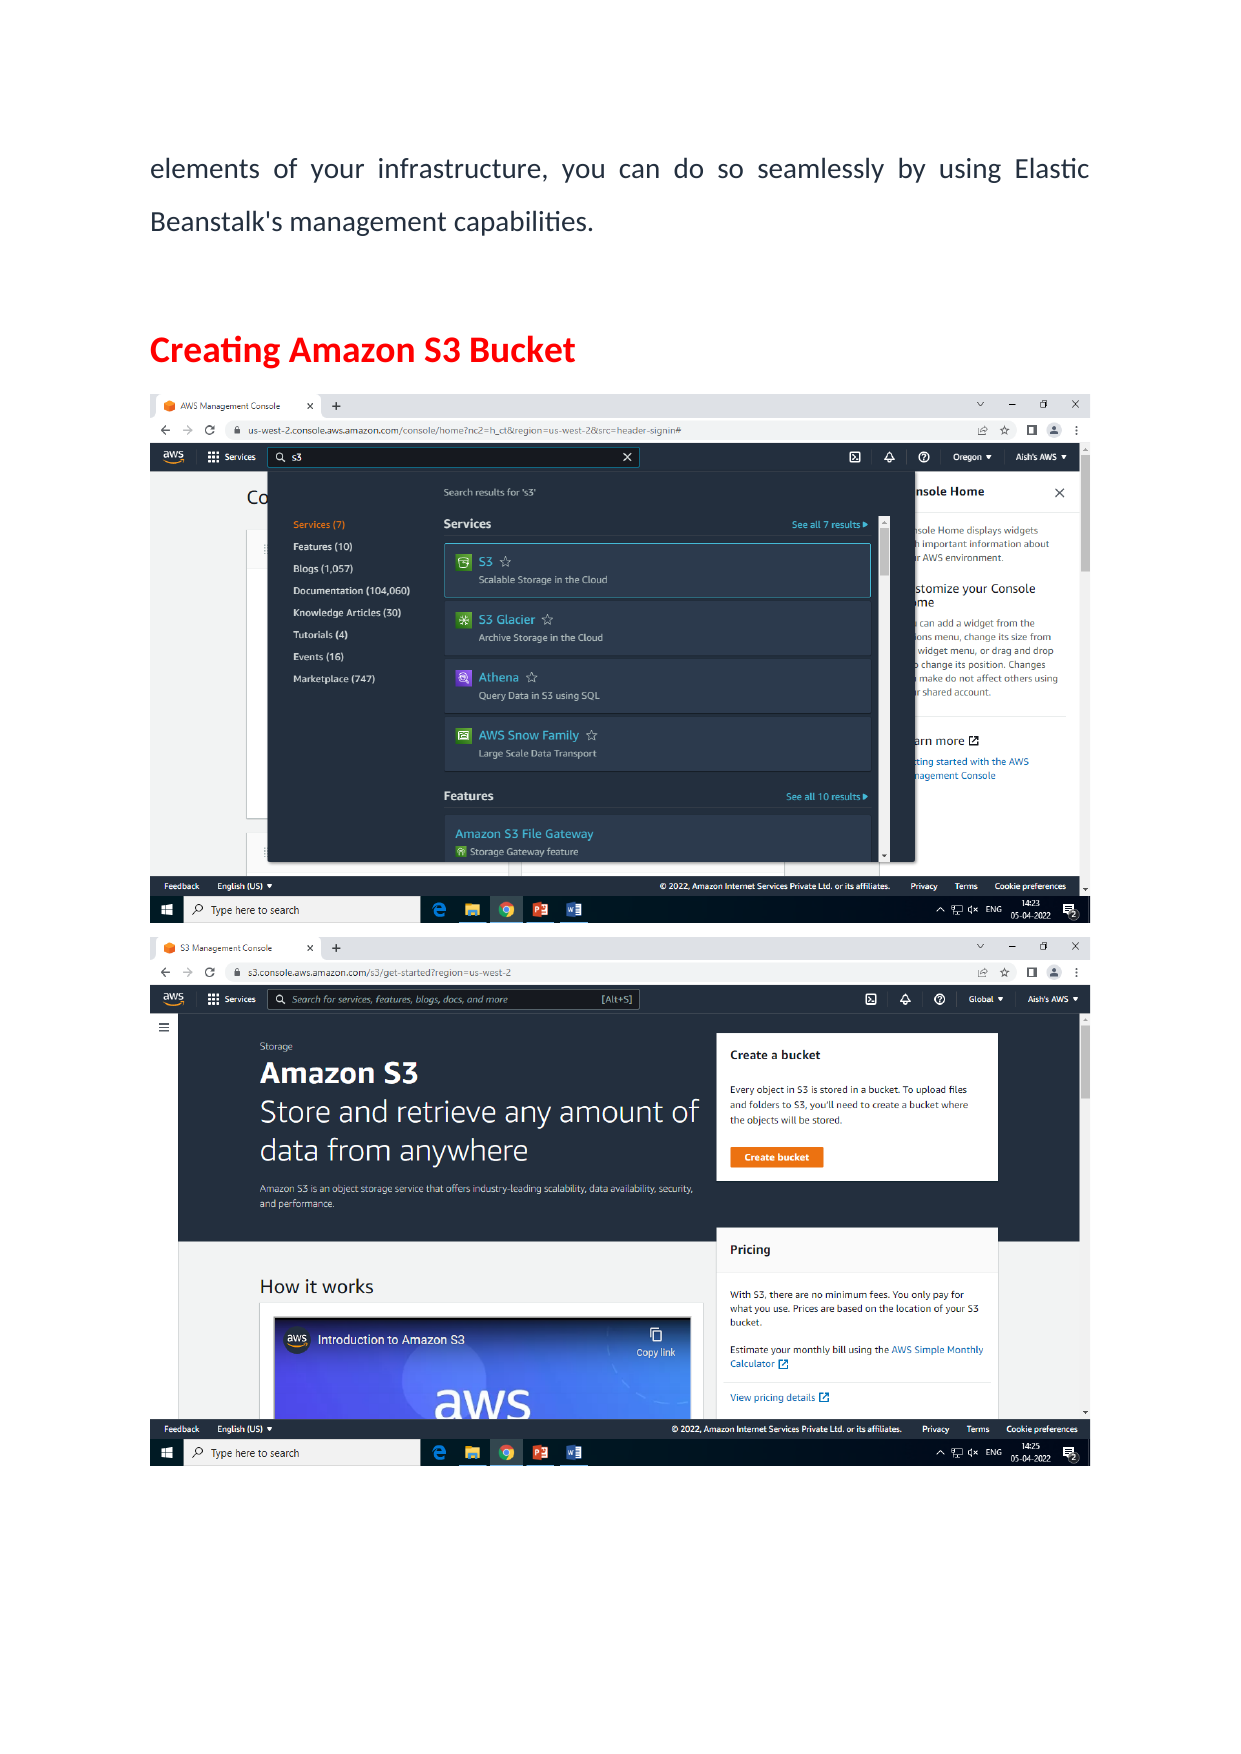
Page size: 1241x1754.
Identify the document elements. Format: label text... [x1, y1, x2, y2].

text Creating Amazon S3 Bucket [150, 326, 1090, 371]
picture [150, 394, 1091, 923]
picture [150, 937, 1091, 1466]
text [150, 150, 1090, 239]
